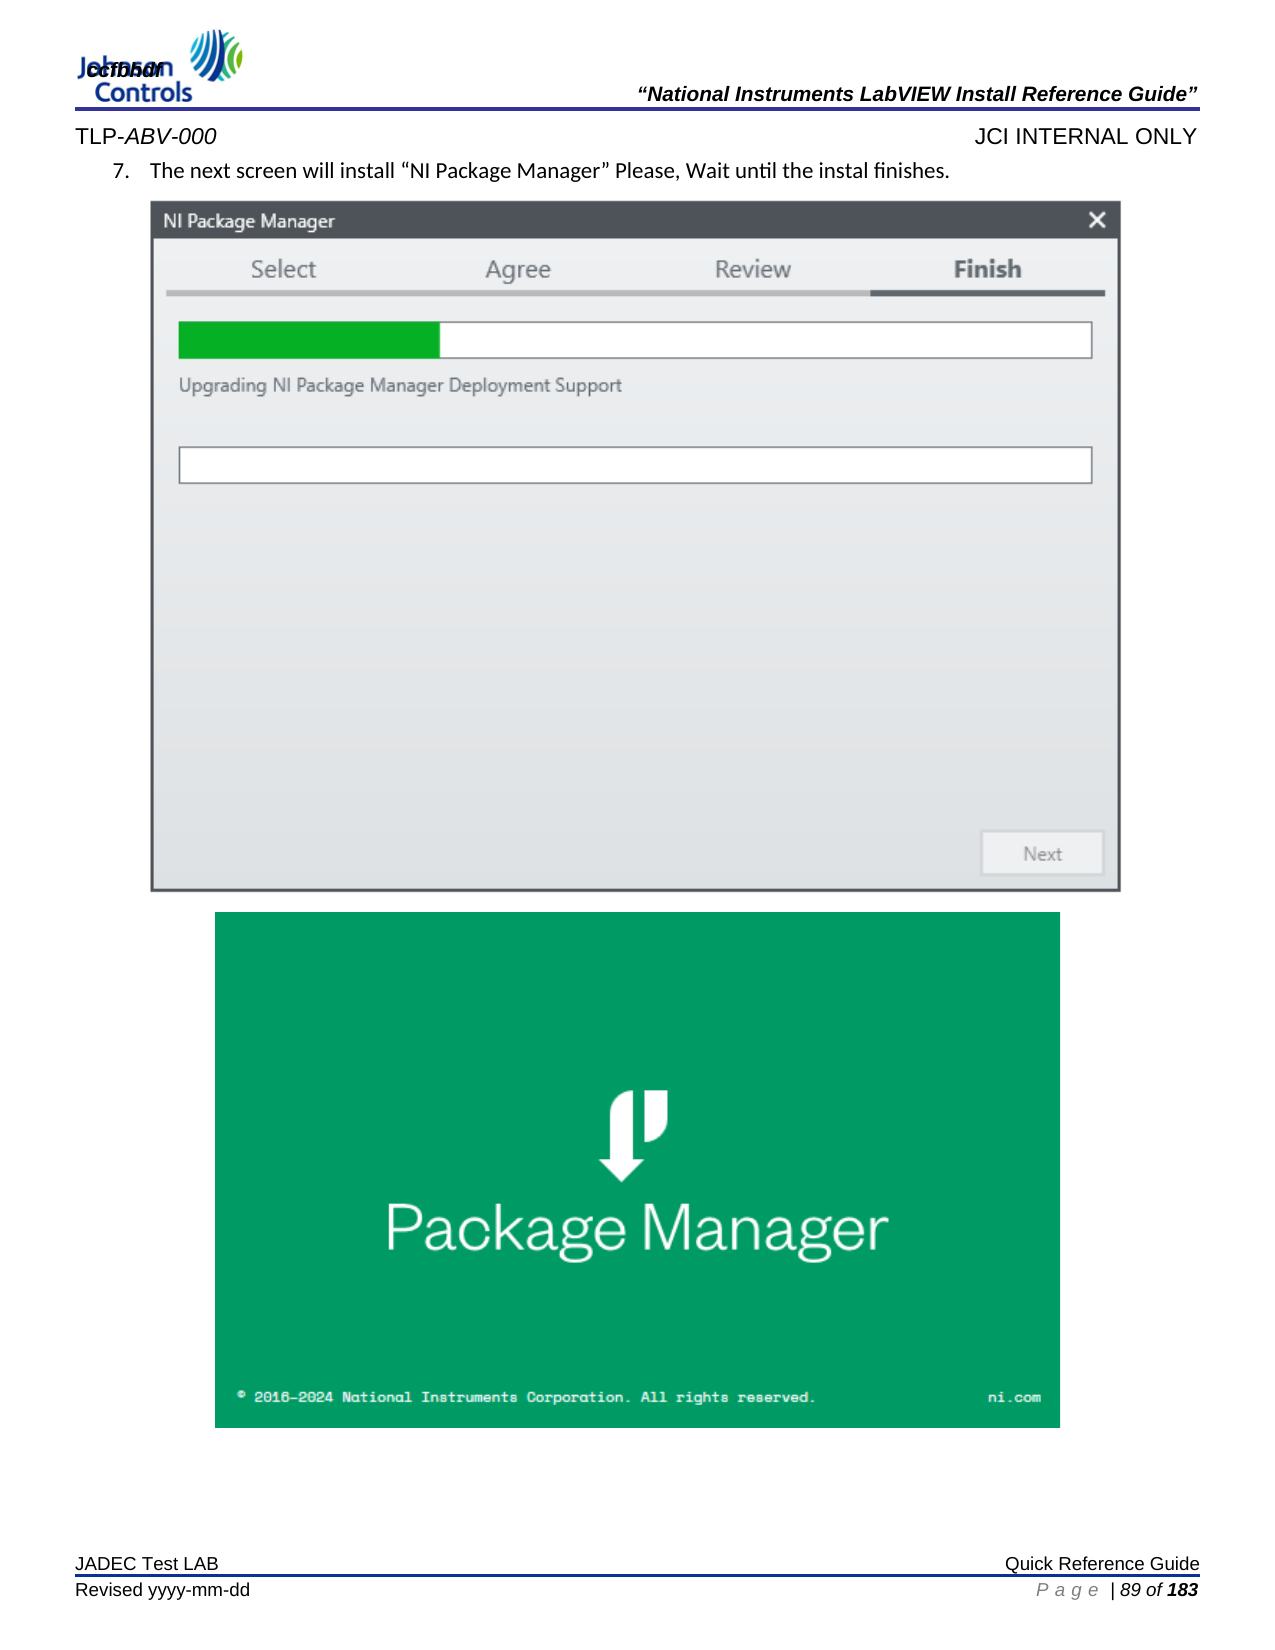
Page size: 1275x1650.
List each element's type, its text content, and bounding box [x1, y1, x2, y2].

picture [143, 195, 1132, 900]
picture [215, 912, 1061, 1428]
list The next screen will install “NI Package Manager” Please, Wait until the instal finishes. [112, 156, 1200, 184]
picture [76, 26, 246, 105]
